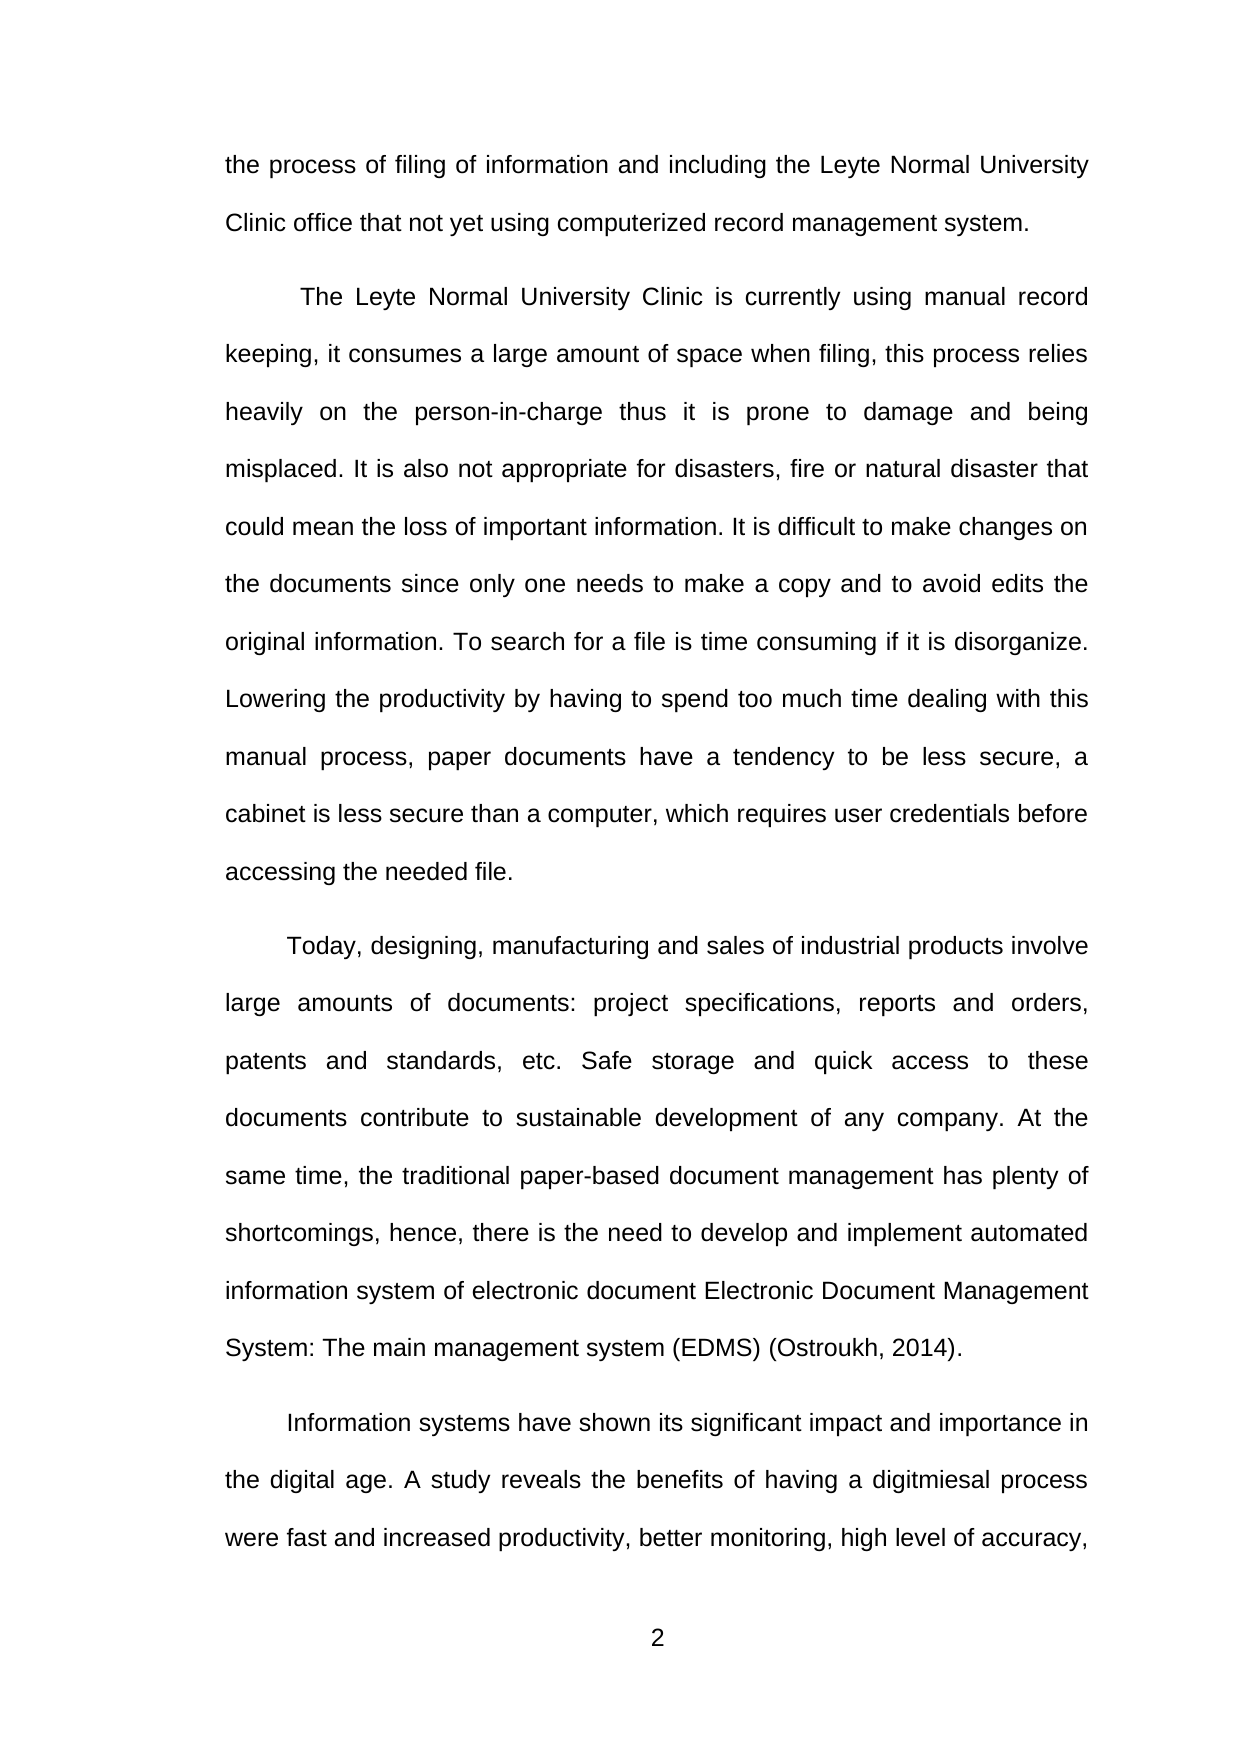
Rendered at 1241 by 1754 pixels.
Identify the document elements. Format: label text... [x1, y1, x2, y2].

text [225, 1407, 1090, 1551]
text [225, 150, 1090, 236]
text Today, designing, manufacturing and sales of industrial products involve large amounts of documents: project specifications, reports and orders, patents and standards, etc. Safe storage and quick access to these documents contribute to sustainable development of any company. At the same time, the traditional paper-based document management has plenty of shortcomings, hence, there is the need to develop and implement automated information system of electronic document Electronic Document Management System: The main management system (EDMS) . [225, 931, 1090, 1362]
text The Leyte Normal University Clinic is currently using manual record keeping, it consumes a large amount of space when filing, this process relies heavily on the person-in-charge thus it is prone to damage and being misplaced. It is also not appropriate for disasters, fire or natural disaster that could mean the loss of important information. It is difficult to make changes on the documents since only one needs to make a copy and to avoid edits the original information. To search for a file is time consuming if it is disorganize. Lowering the productivity by having to spend too much time dealing with this manual process, paper documents have a tendency to be less secure, a cabinet is less secure than a computer, which requires user credentials before accessing the needed file. [225, 282, 1090, 885]
